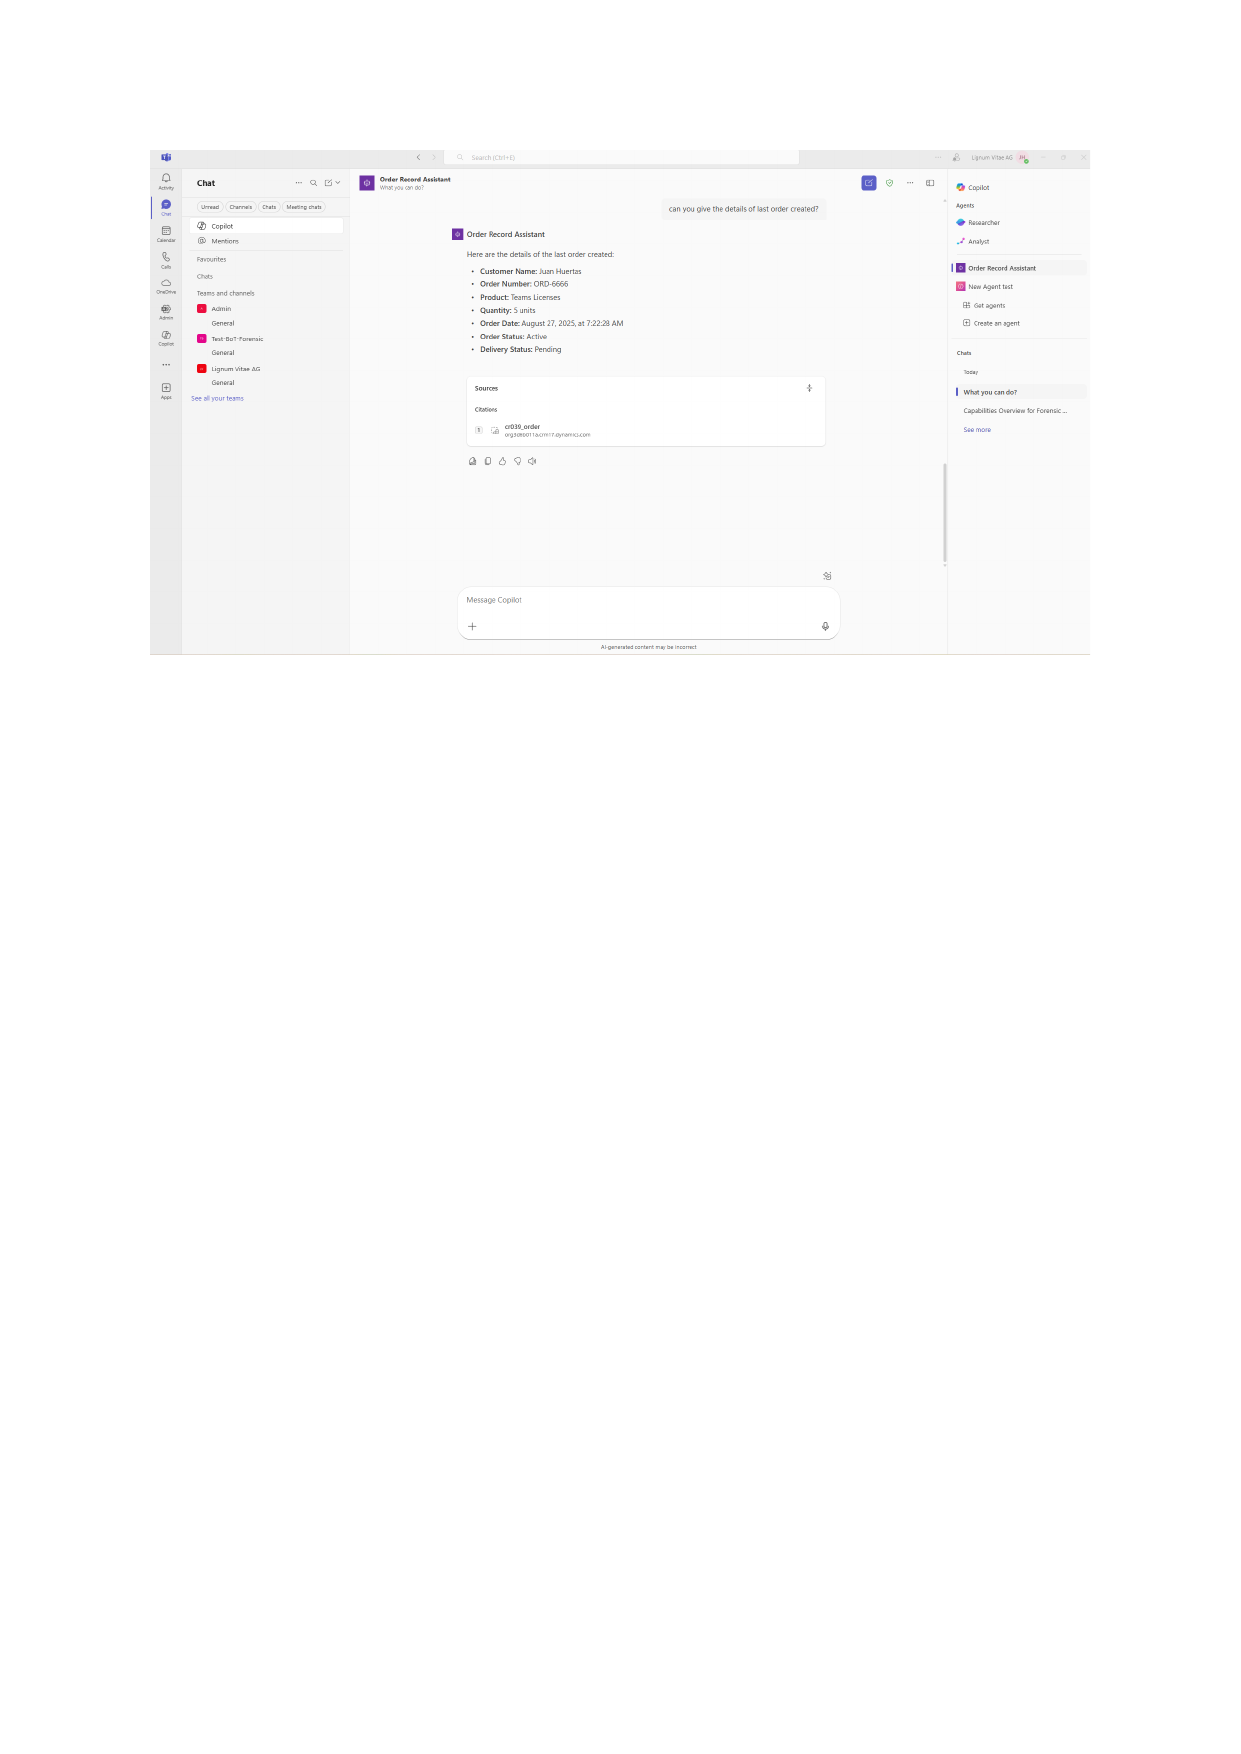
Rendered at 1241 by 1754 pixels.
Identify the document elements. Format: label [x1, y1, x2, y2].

picture [150, 150, 1091, 655]
